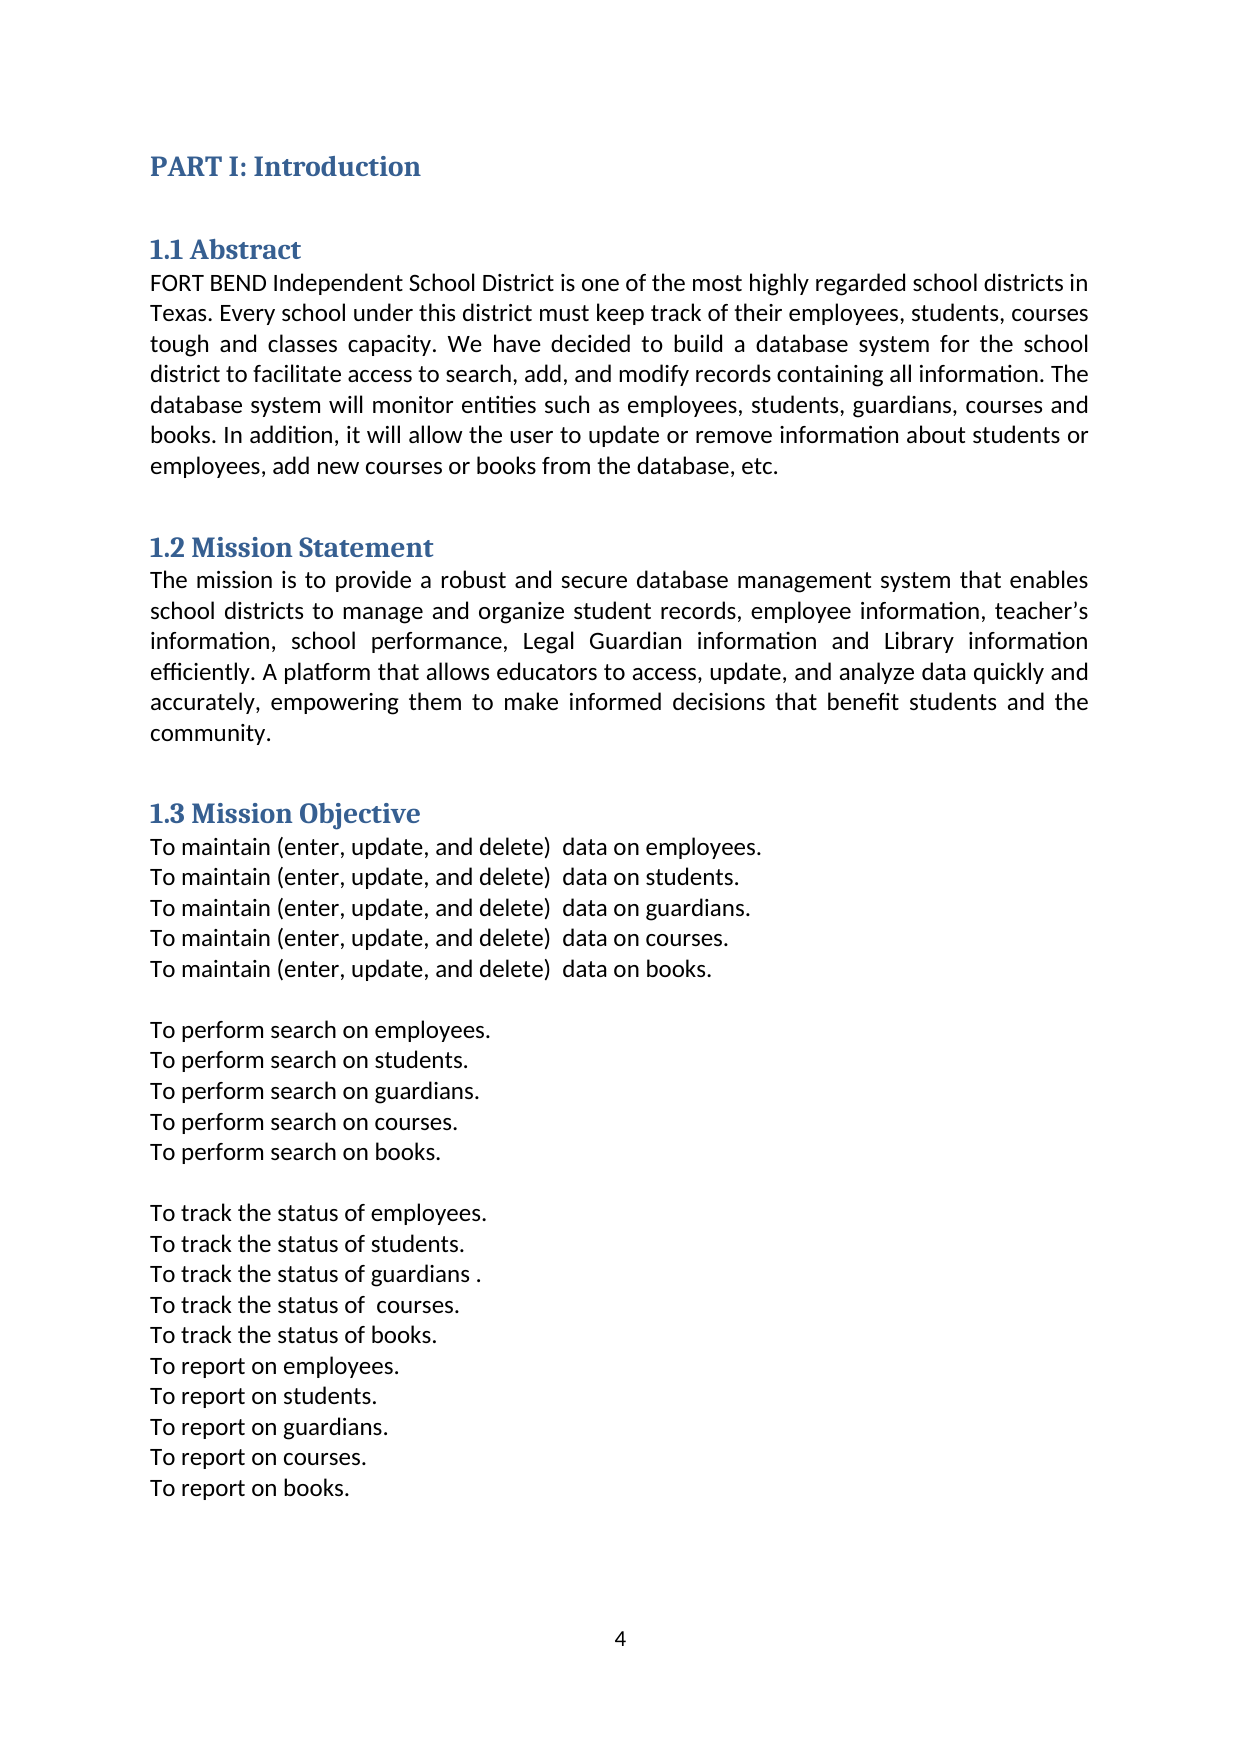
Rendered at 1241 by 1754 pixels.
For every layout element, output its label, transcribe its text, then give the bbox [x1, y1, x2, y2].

text To maintain (enter, update, and delete) data on employees. [150, 831, 1090, 861]
text The mission is to provide a robust and secure database management system that enables school districts to manage and organize student records, employee information, teacher’s information, school performance, Legal Guardian information and Library information efficiently. A platform that allows educators to access, update, and analyze data quickly and accurately, empowering them to make informed decisions that benefit students and the community. [150, 564, 1090, 747]
text To maintain (enter, update, and delete) data on guardians. [150, 892, 1090, 922]
text To report on guardians. [150, 1411, 1090, 1441]
text To maintain (enter, update, and delete) data on courses. [150, 922, 1090, 953]
text To track the status of guardians . [150, 1258, 1090, 1289]
text To perform search on students. [150, 1044, 1090, 1075]
text To track the status of students. [150, 1228, 1090, 1258]
text To maintain (enter, update, and delete) data on books. [150, 953, 1090, 983]
text To perform search on courses. [150, 1106, 1090, 1136]
text To report on employees. [150, 1350, 1090, 1380]
text To perform search on guardians. [150, 1075, 1090, 1106]
text To track the status of courses. [150, 1289, 1090, 1319]
text To report on courses. [150, 1441, 1090, 1472]
subtitle PART I: Introduction [150, 150, 1090, 183]
subtitle 1.1 Abstract [150, 233, 1090, 267]
text To track the status of books. [150, 1319, 1090, 1350]
text FORT BEND Independent School District is one of the most highly regarded school districts in Texas. Every school under this district must keep track of their employees, students, courses tough and classes capacity. We have decided to build a database system for the school district to facilitate access to search, add, and modify records containing all information. The database system will monitor entities such as employees, students, guardians, courses and books. In addition, it will allow the user to update or remove information about students or employees, add new courses or books from the database, etc. [150, 267, 1090, 481]
subtitle 1.2 Mission Statement [150, 531, 1090, 564]
text To perform search on books. [150, 1136, 1090, 1167]
text To perform search on employees. [150, 1014, 1090, 1044]
text To maintain (enter, update, and delete) data on students. [150, 861, 1090, 892]
text To report on students. [150, 1380, 1090, 1411]
text To track the status of employees. [150, 1197, 1090, 1228]
subtitle 1.3 Mission Objective [150, 797, 1090, 831]
text To report on books. [150, 1472, 1090, 1502]
